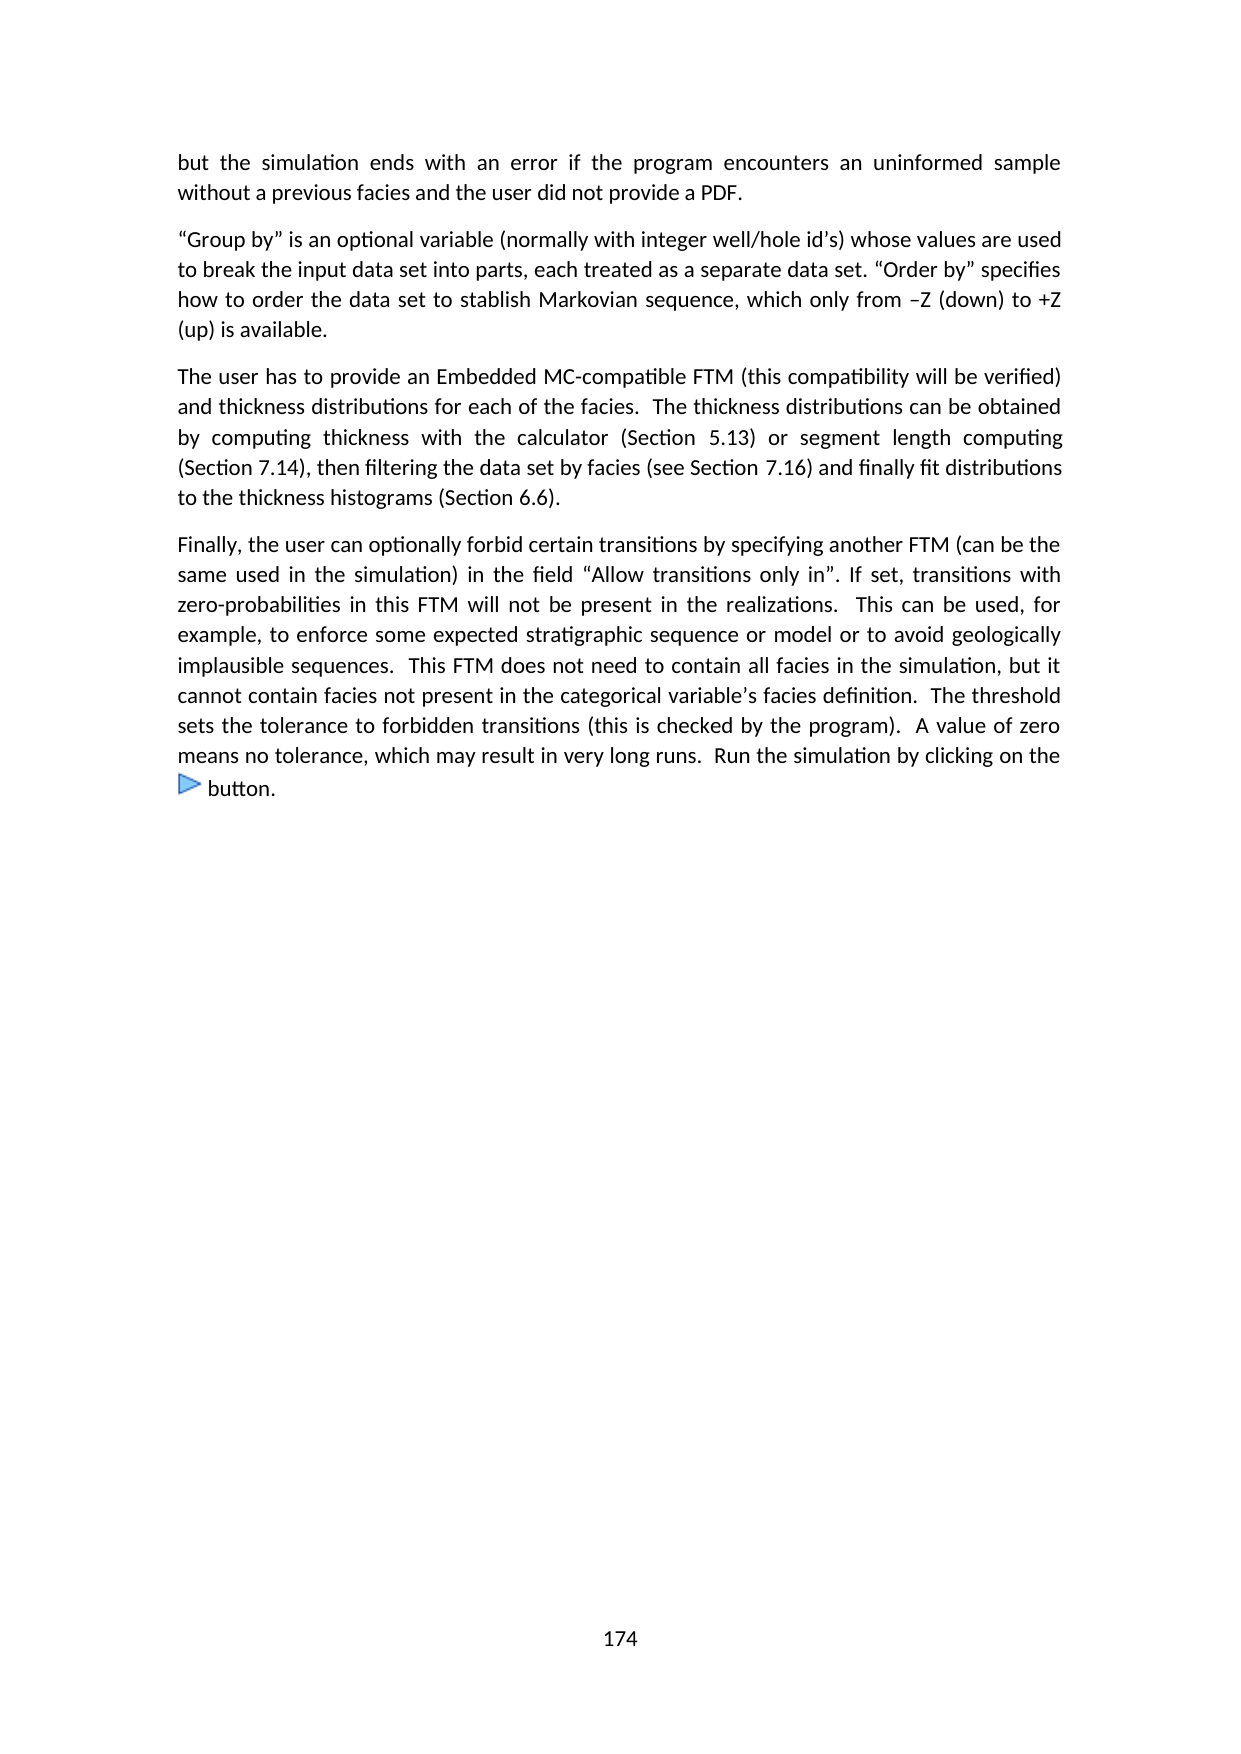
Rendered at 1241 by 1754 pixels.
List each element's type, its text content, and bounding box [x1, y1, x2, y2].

picture [177, 771, 203, 797]
text Finally, the user can optionally forbid certain transitions by specifying another FTM (can be the same used in the simulation) in the field “Allow transitions only in”. If set, transitions with zero-probabilities in this FTM will not be present in the realizations. This can be used, for example, to enforce some expected stratigraphic sequence or model or to avoid geologically implausible sequences. This FTM does not need to contain all facies in the simulation, but it cannot contain facies not present in the categorical variable’s facies definition. The threshold sets the tolerance to forbidden transitions (this is checked by the program). A value of zero means no tolerance, which may result in very long runs. Run the simulation by clicking on the button. [177, 530, 1063, 802]
text The user has to provide an Embedded MC-compatible FTM (this compatibility will be verified) and thickness distributions for each of the facies. The thickness distributions can be obtained by computing thickness with the calculator (Section 5.13) or segment length computing (Section 7.14), then filtering the data set by facies (see Section 7.16) and finally fit distributions to the thickness histograms (Section 6.6). [177, 362, 1063, 511]
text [177, 148, 1063, 206]
text “Group by” is an optional variable (normally with integer well/hole id’s) whose values are used to break the input data set into parts, each treated as a separate data set. “Order by” specifies how to order the data set to stablish Markovian sequence, which only from –Z (down) to +Z (up) is available. [177, 225, 1063, 343]
